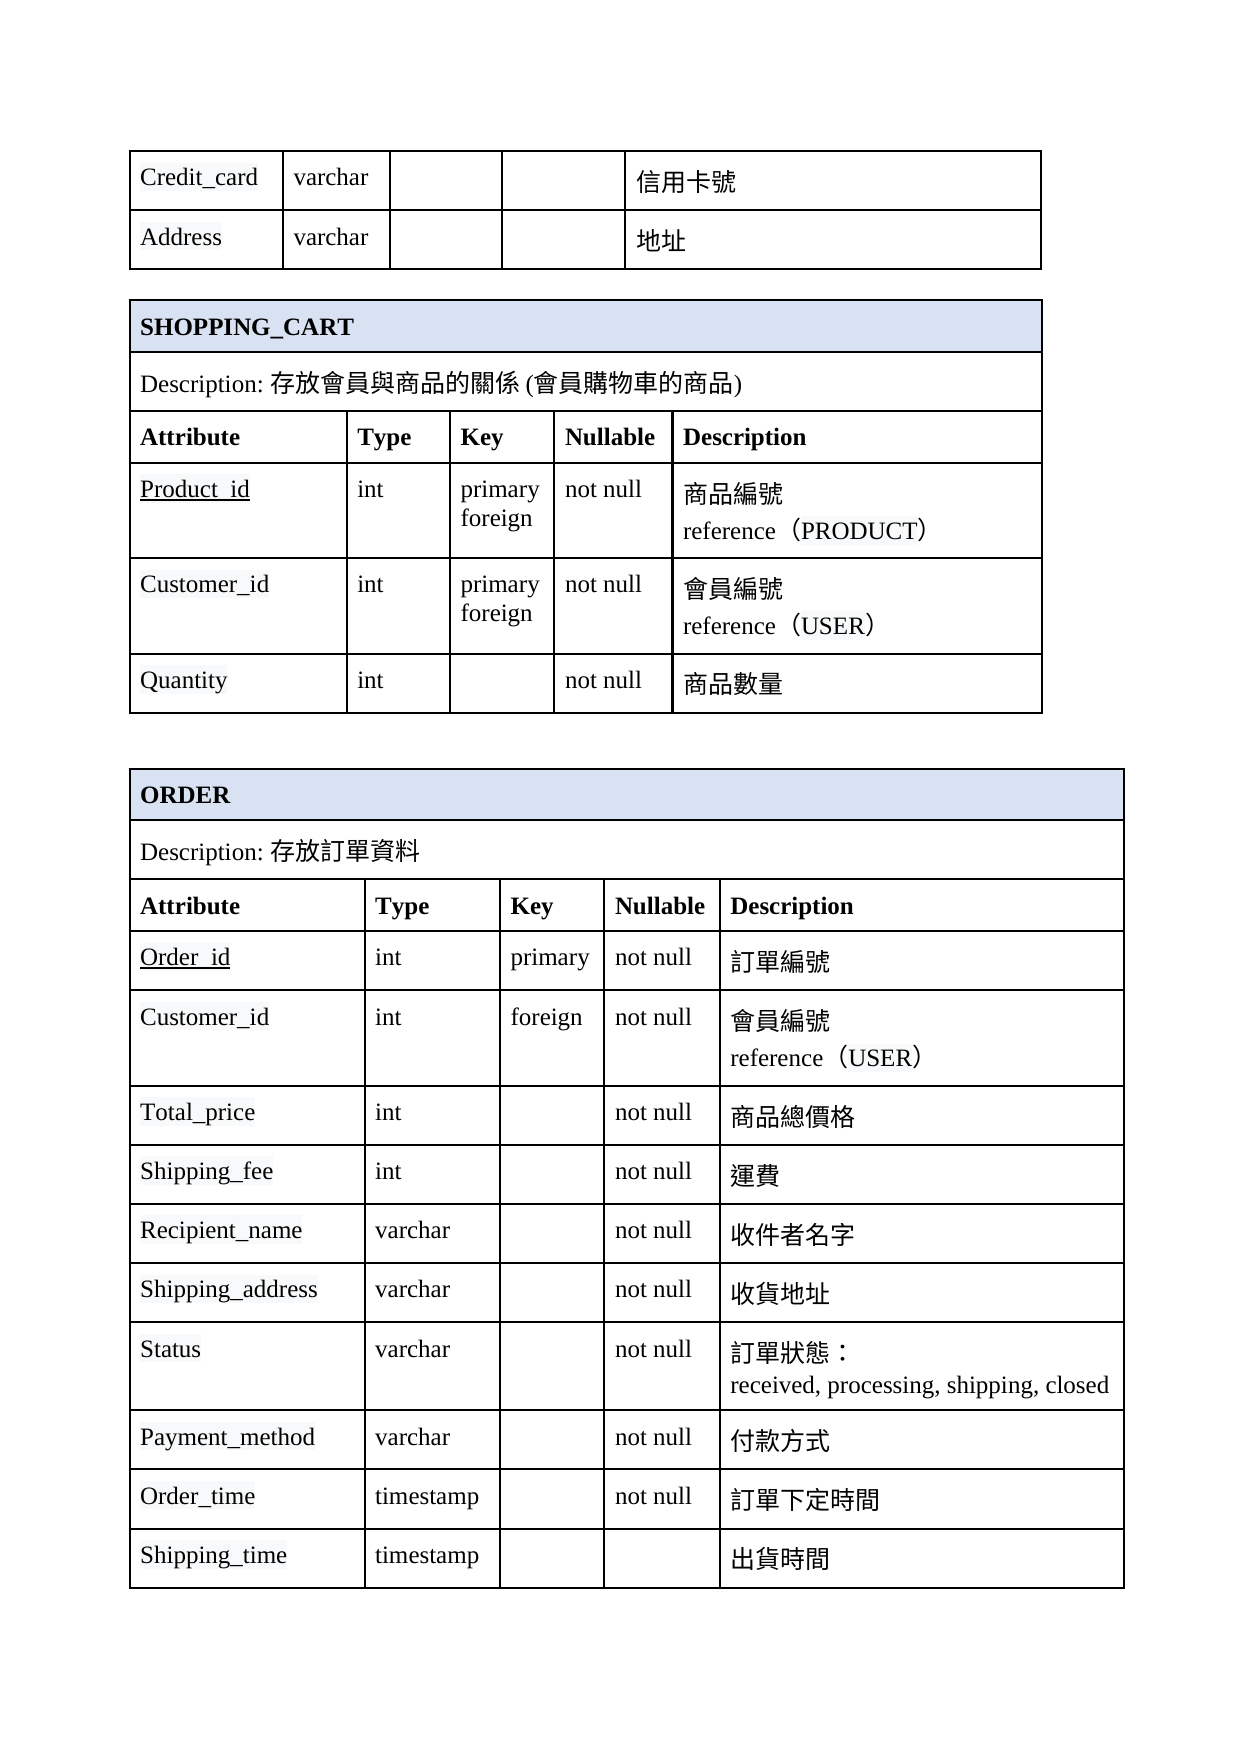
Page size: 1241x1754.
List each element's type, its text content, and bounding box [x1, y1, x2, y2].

table_cell [501, 1470, 603, 1527]
table_cell not null [555, 464, 671, 557]
table_cell Address [131, 211, 282, 268]
table_cell foreign [501, 991, 603, 1084]
table_cell Type [366, 880, 499, 930]
table_header ORDER [131, 770, 1123, 819]
table_cell [501, 1146, 603, 1203]
table_cell Attribute [131, 880, 364, 930]
table_cell [391, 211, 501, 268]
table_cell Credit_card [131, 152, 282, 209]
table_cell varchar [284, 211, 389, 268]
table_cell not null [605, 991, 719, 1084]
table_cell 運費 [721, 1146, 1123, 1203]
table_cell varchar [366, 1264, 499, 1321]
table_cell [501, 1087, 603, 1144]
table_cell not null [605, 1264, 719, 1321]
table_cell Nullable [555, 412, 671, 462]
table_cell 付款方式 [721, 1411, 1123, 1468]
table_cell [501, 1264, 603, 1321]
table_cell not null [605, 1205, 719, 1262]
table_cell varchar [366, 1323, 499, 1409]
table_cell 地址 [626, 211, 1040, 268]
table_cell [451, 655, 553, 712]
table_cell Description: 存放訂單資料 [131, 821, 1123, 878]
table_cell timestamp [366, 1530, 499, 1587]
table_cell Customer_id [131, 559, 346, 652]
table_cell Description [721, 880, 1123, 930]
table_cell 商品編號 reference（PRODUCT） [674, 464, 1041, 557]
table_cell not null [605, 1146, 719, 1203]
table_cell Order_id [131, 932, 364, 989]
table_cell int [348, 464, 449, 557]
table_cell Product_id [131, 464, 346, 557]
table_cell not null [555, 559, 671, 652]
table_cell varchar [366, 1411, 499, 1468]
table_cell Type [348, 412, 449, 462]
table_cell 訂單編號 [721, 932, 1123, 989]
table_cell Description: 存放會員與商品的關係 (會員購物車的商品) [131, 353, 1041, 410]
table_cell primary foreign [451, 559, 553, 652]
table_cell 收件者名字 [721, 1205, 1123, 1262]
table_cell 商品總價格 [721, 1087, 1123, 1144]
table_cell Payment_method [131, 1411, 364, 1468]
table_cell varchar [366, 1205, 499, 1262]
table_cell Quantity [131, 655, 346, 712]
table_cell timestamp [366, 1470, 499, 1527]
table_cell [501, 1411, 603, 1468]
table_cell Order_time [131, 1470, 364, 1527]
table_cell 訂單狀態： received, processing, shipping, closed [721, 1323, 1123, 1409]
table_cell int [366, 1146, 499, 1203]
table_cell 會員編號 reference（USER） [721, 991, 1123, 1084]
table_cell Shipping_time [131, 1530, 364, 1587]
table_cell Status [131, 1323, 364, 1409]
table_cell not null [605, 1470, 719, 1527]
table_cell int [366, 1087, 499, 1144]
table_cell Total_price [131, 1087, 364, 1144]
table_cell Attribute [131, 412, 346, 462]
table_cell 訂單下定時間 [721, 1470, 1123, 1527]
table_cell 會員編號 reference（USER） [674, 559, 1041, 652]
table_cell [391, 152, 501, 209]
table_cell [501, 1323, 603, 1409]
table_cell [501, 1530, 603, 1587]
table_cell [503, 152, 624, 209]
table_cell not null [605, 1323, 719, 1409]
table_cell [503, 211, 624, 268]
table_cell 收貨地址 [721, 1264, 1123, 1321]
table_header SHOPPING_CART [131, 301, 1041, 351]
table_cell Key [451, 412, 553, 462]
table_cell not null [605, 932, 719, 989]
table_cell int [348, 559, 449, 652]
table_cell [501, 1205, 603, 1262]
table_cell not null [605, 1087, 719, 1144]
table_cell Customer_id [131, 991, 364, 1084]
table_cell 商品數量 [674, 655, 1041, 712]
table_cell Nullable [605, 880, 719, 930]
table_cell Shipping_address [131, 1264, 364, 1321]
table_cell not null [605, 1411, 719, 1468]
table_cell varchar [284, 152, 389, 209]
table_cell primary [501, 932, 603, 989]
table_cell Shipping_fee [131, 1146, 364, 1203]
table_cell Recipient_name [131, 1205, 364, 1262]
table_cell Description [674, 412, 1041, 462]
table_cell not null [555, 655, 671, 712]
table_cell int [348, 655, 449, 712]
table_cell Key [501, 880, 603, 930]
table_cell 信用卡號 [626, 152, 1040, 209]
table_cell int [366, 991, 499, 1084]
table_cell [605, 1530, 719, 1587]
table_cell primary foreign [451, 464, 553, 557]
table_cell int [366, 932, 499, 989]
table_cell 出貨時間 [721, 1530, 1123, 1587]
